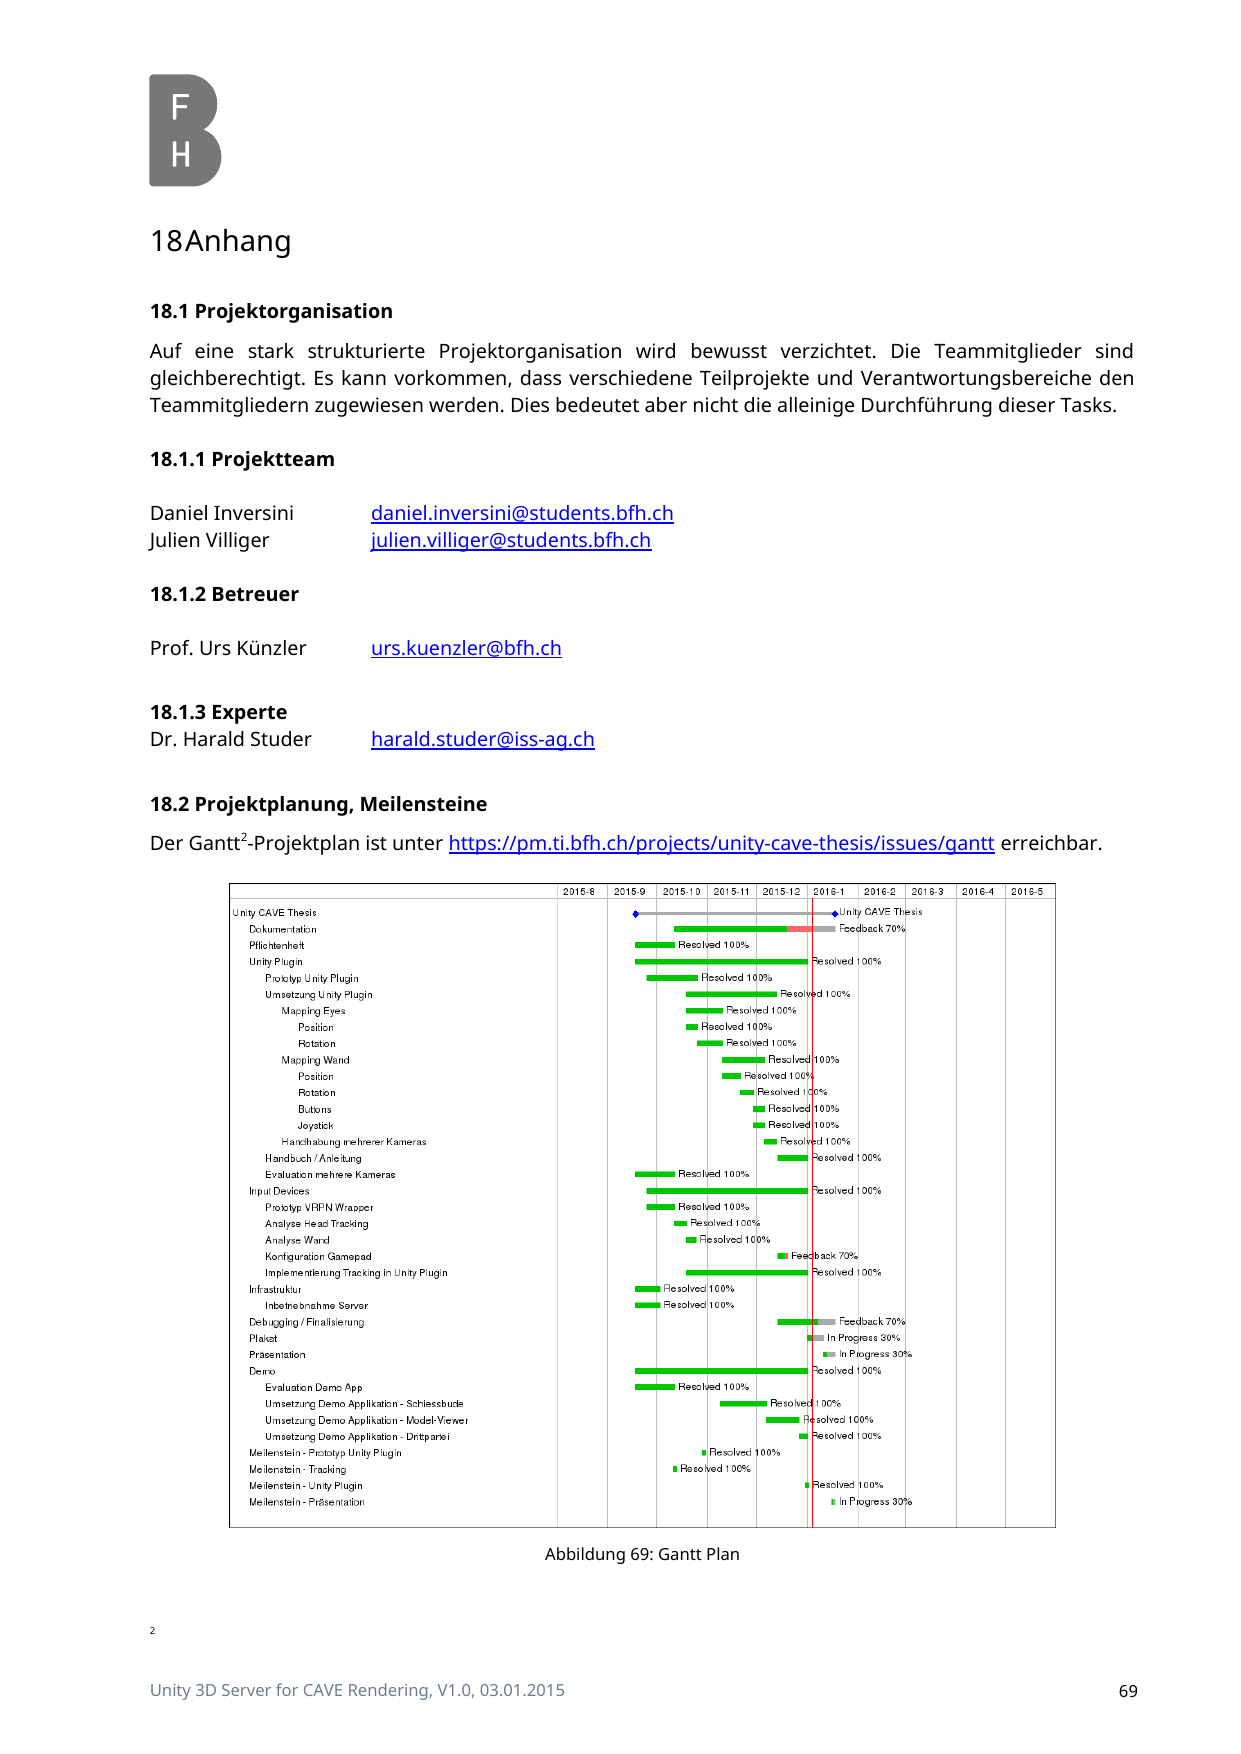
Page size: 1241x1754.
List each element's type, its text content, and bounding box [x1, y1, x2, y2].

picture [229, 883, 1056, 1528]
text Der Gantt-Projektplan ist unter https://pm.ti.bfh.ch/projects/unity-cave-thesis/issues/gantt erreichbar. [149, 829, 1136, 856]
subtitle Projektteam [149, 445, 1136, 472]
text Daniel Inversini daniel.inversini@students.bfh.ch [149, 499, 1136, 526]
text Julien Villiger julien.villiger@students.bfh.ch [149, 526, 1136, 553]
subtitle Betreuer [149, 580, 1136, 607]
text Dr. Harald Studer harald.studer@iss-ag.ch [149, 726, 1136, 752]
subtitle Projektorganisation [149, 298, 1136, 325]
subtitle Experte [149, 698, 1136, 726]
subtitle Projektplanung, Meilensteine [149, 790, 1136, 817]
text Prof. Urs Künzler urs.kuenzler@bfh.ch [149, 634, 1136, 661]
subtitle Anhang [149, 221, 1136, 260]
text Auf eine stark strukturierte Projektorganisation wird bewusst verzichtet. Die Teammitglieder sind gleichberechtigt. Es kann vorkommen, dass verschiedene Teilprojekte und Verantwortungsbereiche den Teammitgliedern zugewiesen werden. Dies bedeutet aber nicht die alleinige Durchführung dieser Tasks. [149, 337, 1136, 418]
